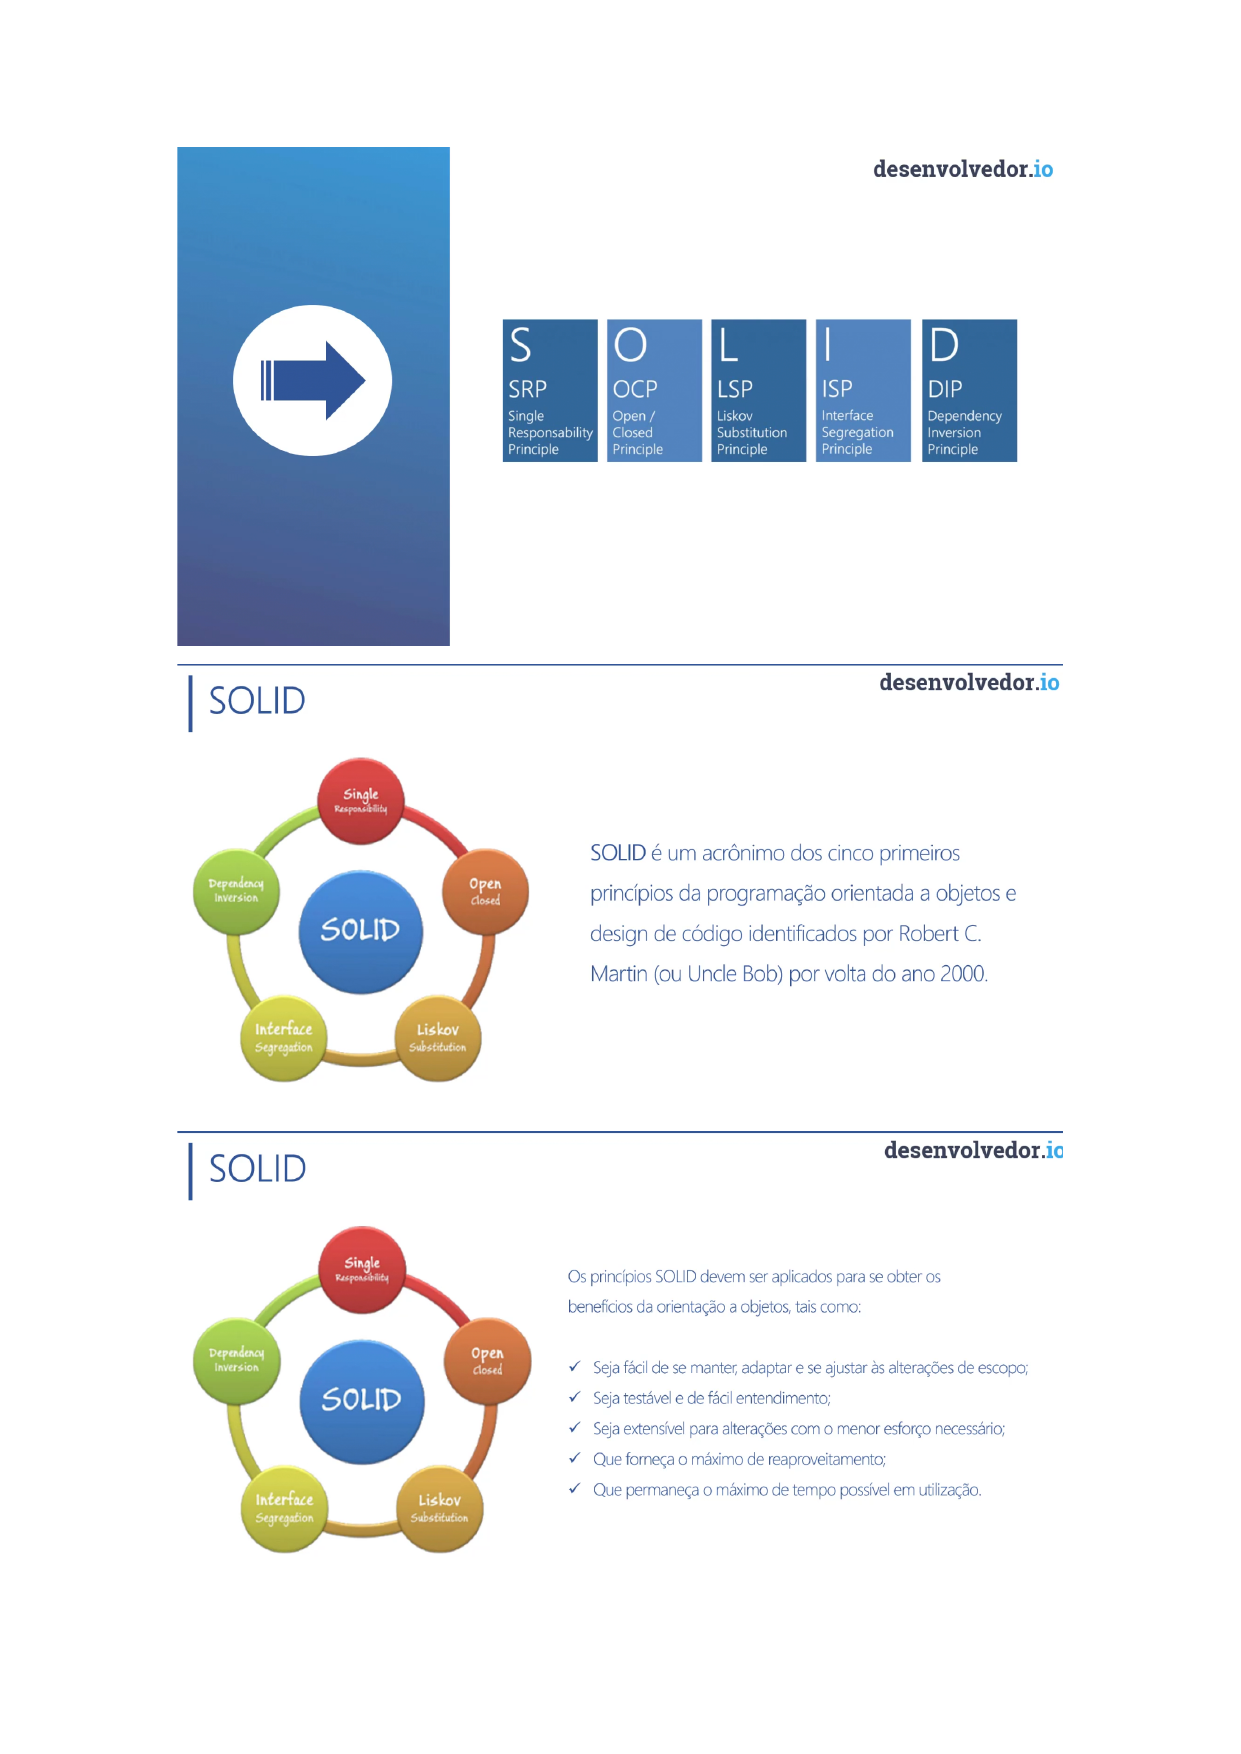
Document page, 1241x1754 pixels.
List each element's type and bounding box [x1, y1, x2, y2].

picture [177, 1131, 1063, 1586]
picture [177, 147, 1063, 646]
picture [177, 664, 1063, 1112]
